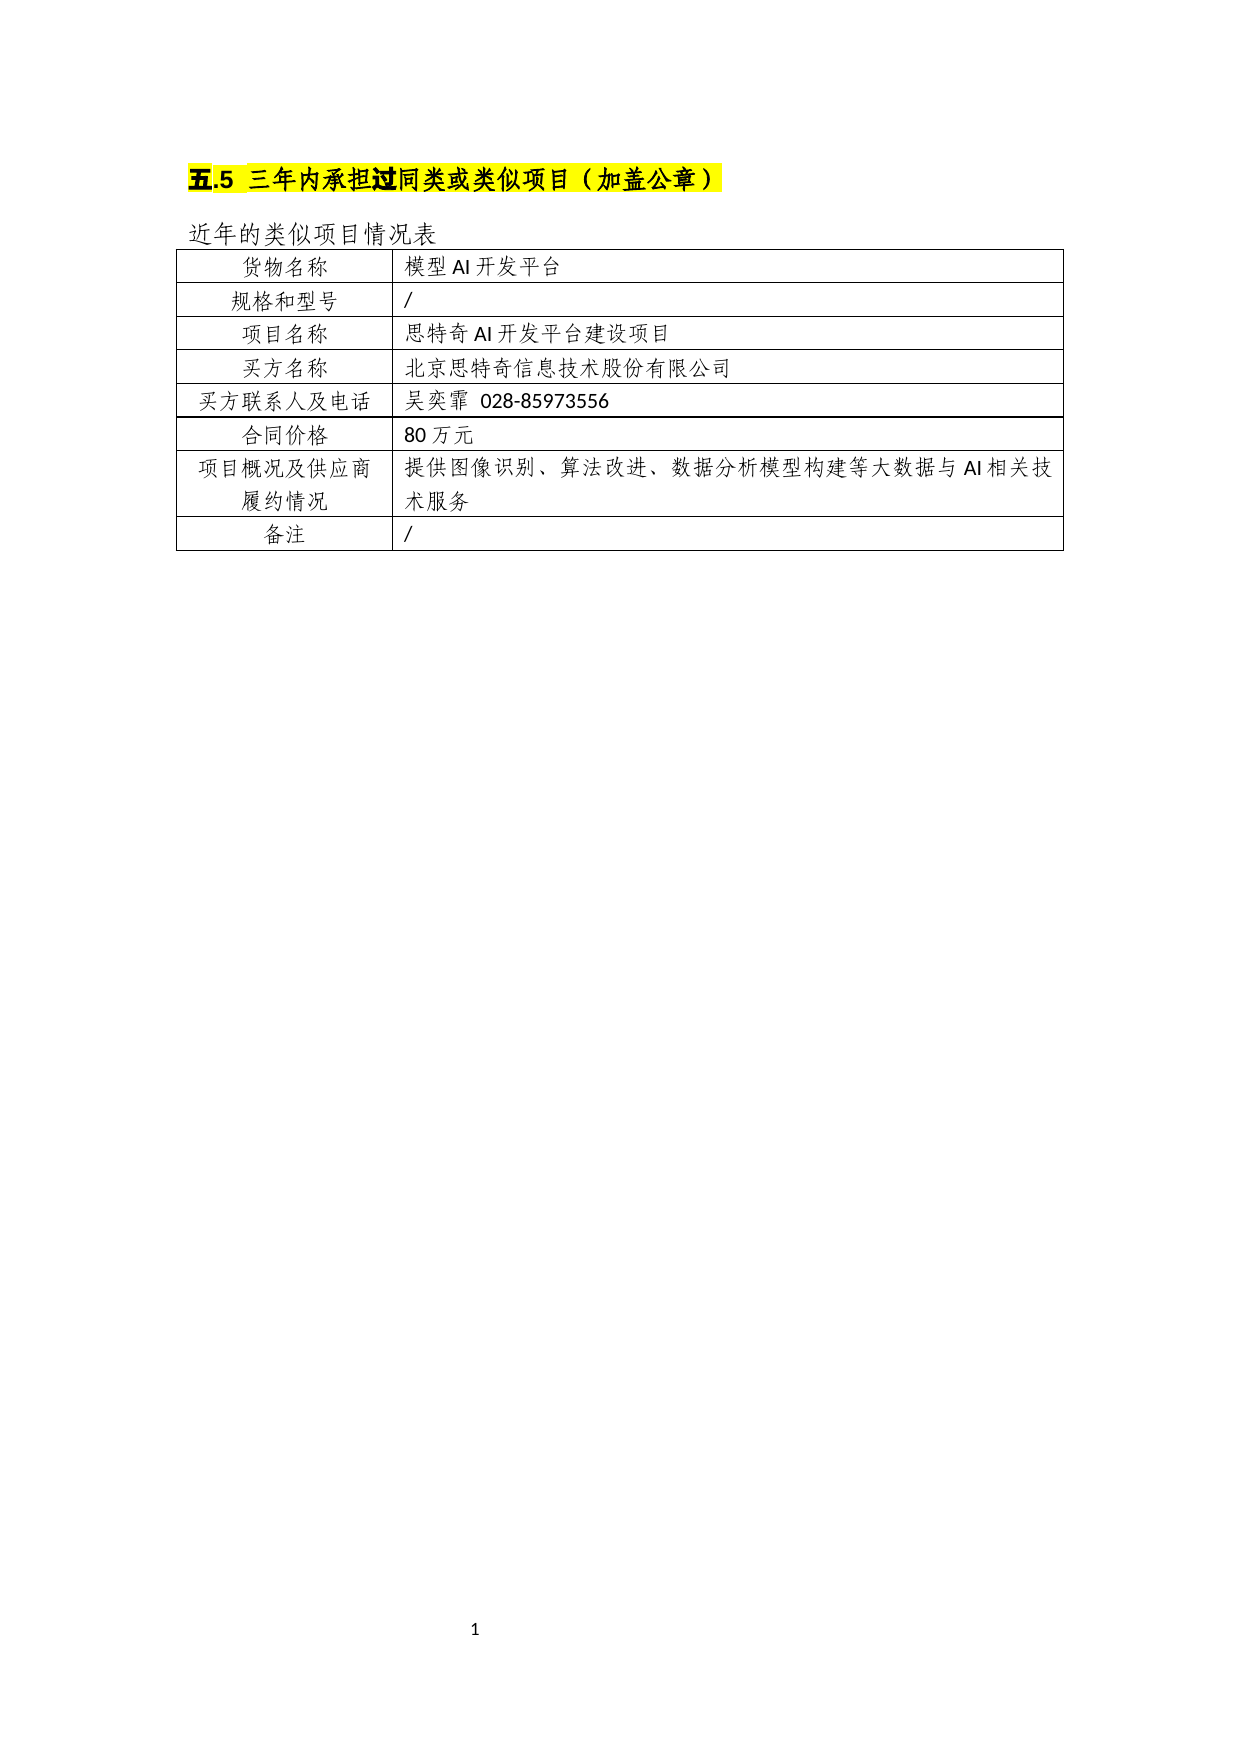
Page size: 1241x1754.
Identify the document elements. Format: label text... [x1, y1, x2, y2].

table_cell 项目名称 [177, 317, 392, 349]
table_header 货物名称 [177, 250, 392, 282]
table_cell / [393, 517, 1063, 549]
table_cell 备注 [177, 517, 392, 549]
table_cell 思特奇AI开发平台建设项目 [393, 317, 1063, 349]
table_cell 北京思特奇信息技术股份有限公司 [393, 350, 1063, 383]
table_cell 80万元 [393, 418, 1063, 450]
table_cell 吴奕霏 028-85973556 [393, 384, 1063, 416]
table_cell 规格和型号 [177, 283, 392, 316]
table_cell 买方联系人及电话 [177, 384, 392, 416]
table_cell 买方名称 [177, 350, 392, 383]
table_cell 项目概况及供应商履约情况 [177, 451, 392, 516]
subtitle 三年内承担过同类或类似项目（加盖公章） [187, 162, 1053, 194]
table_cell 提供图像识别、算法改进、数据分析模型构建等大数据与AI相关技术服务 [393, 451, 1063, 516]
table_cell 合同价格 [177, 418, 392, 450]
table_cell / [393, 283, 1063, 316]
text 近年的类似项目情况表 [187, 216, 1053, 249]
table_header 模型AI开发平台 [393, 250, 1063, 282]
